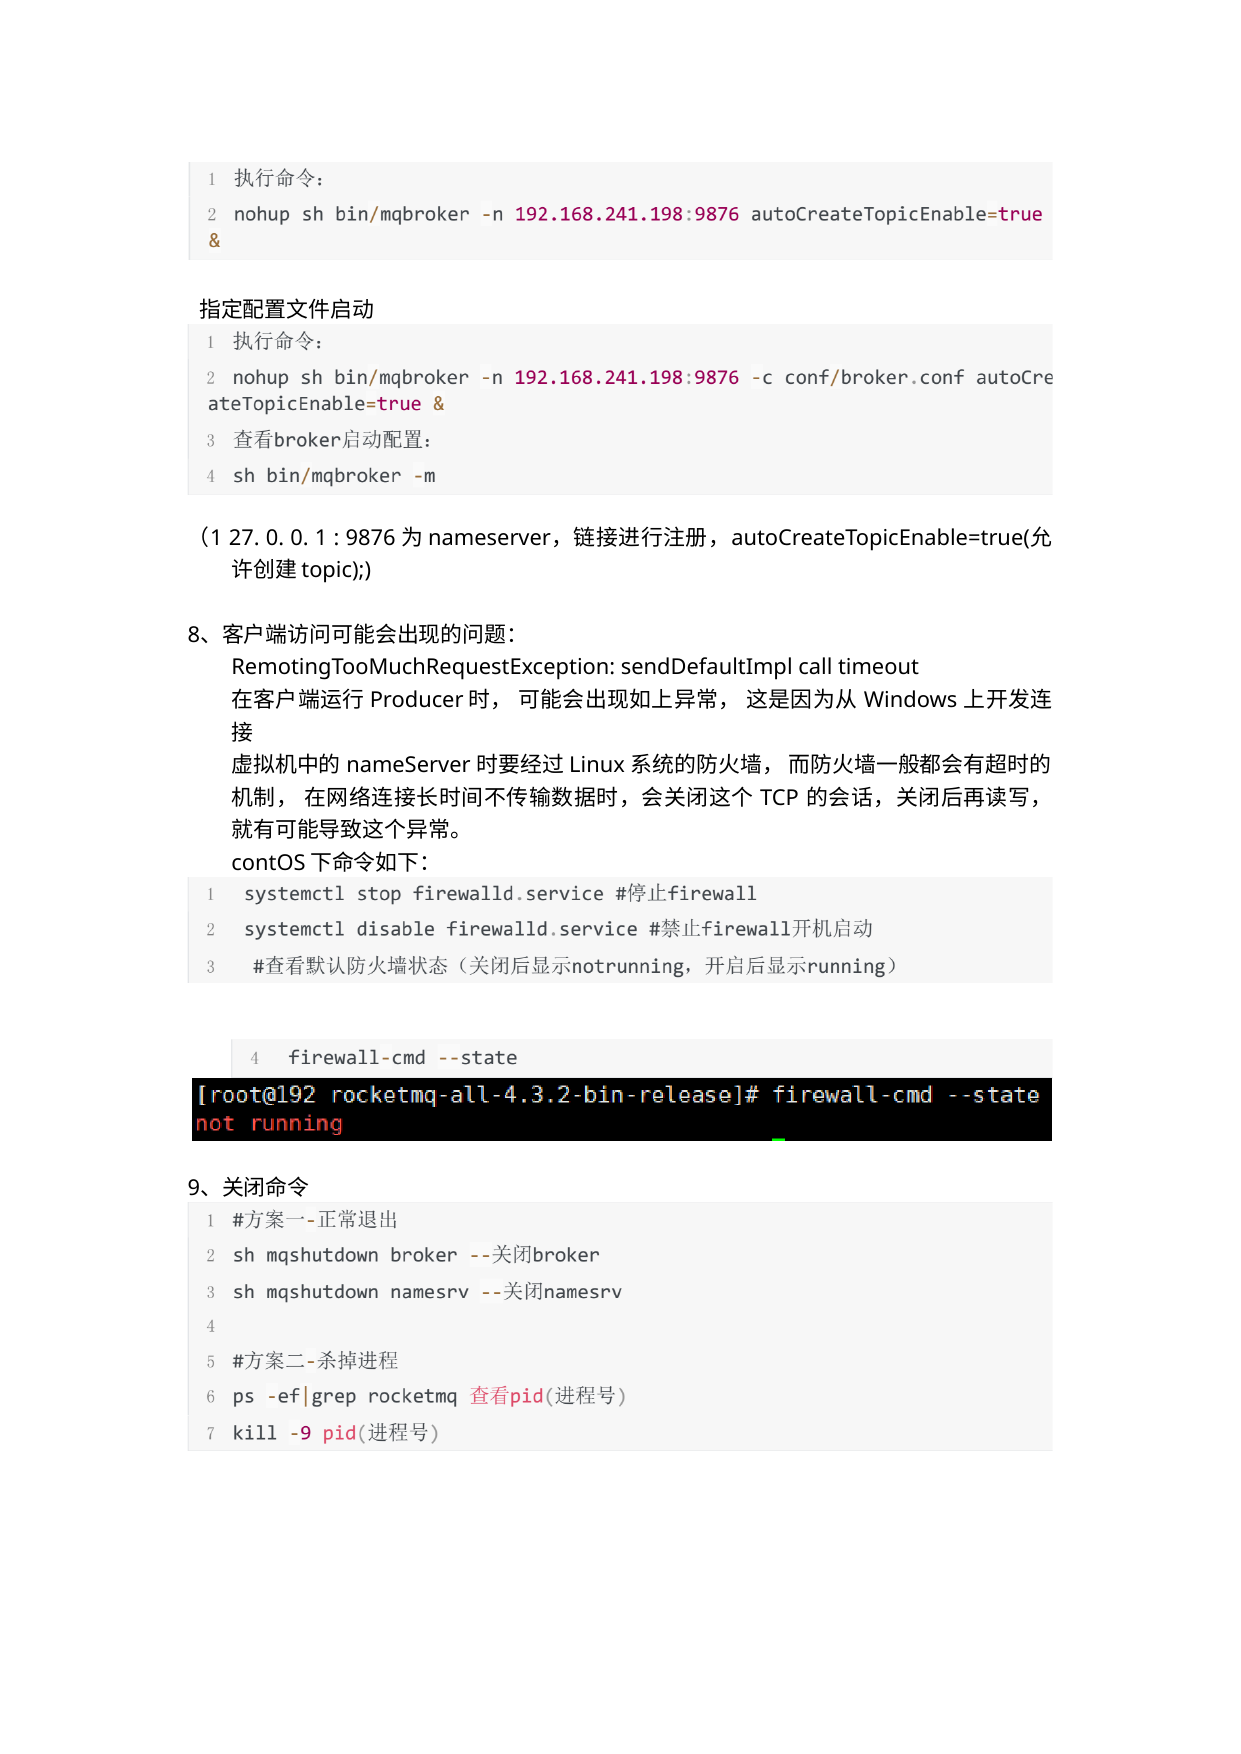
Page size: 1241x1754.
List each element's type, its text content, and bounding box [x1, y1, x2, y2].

text 9、关闭命令 [187, 1169, 1053, 1202]
picture [187, 1202, 1053, 1451]
text （1 27. 0. 0. 1 : 9876为nameserver，链接进行注册，autoCreateTopicEnable=true(允许创建topic);) [187, 519, 1053, 584]
picture [187, 877, 1053, 983]
picture [187, 1039, 1053, 1141]
picture [187, 162, 1053, 260]
text 8、客户端访问可能会出现的问题： RemotingTooMuchRequestException: sendDefaultImpl call timeout 在客户端运行Producer时， 可能会出现如上异常， 这是因为从 Windows 上开发连接 虚拟机中的 nameServer 时要经过 Linux 系统的防火墙， 而防火墙一般都会有超时的机制， 在网络连接长时间不传输数据时，会关闭这个 TCP 的会话，关闭后再读写， 就有可能导致这个异常。 contOS下命令如下： [187, 617, 1053, 877]
picture [187, 324, 1053, 495]
text 指定配置文件启动 [187, 292, 1053, 324]
